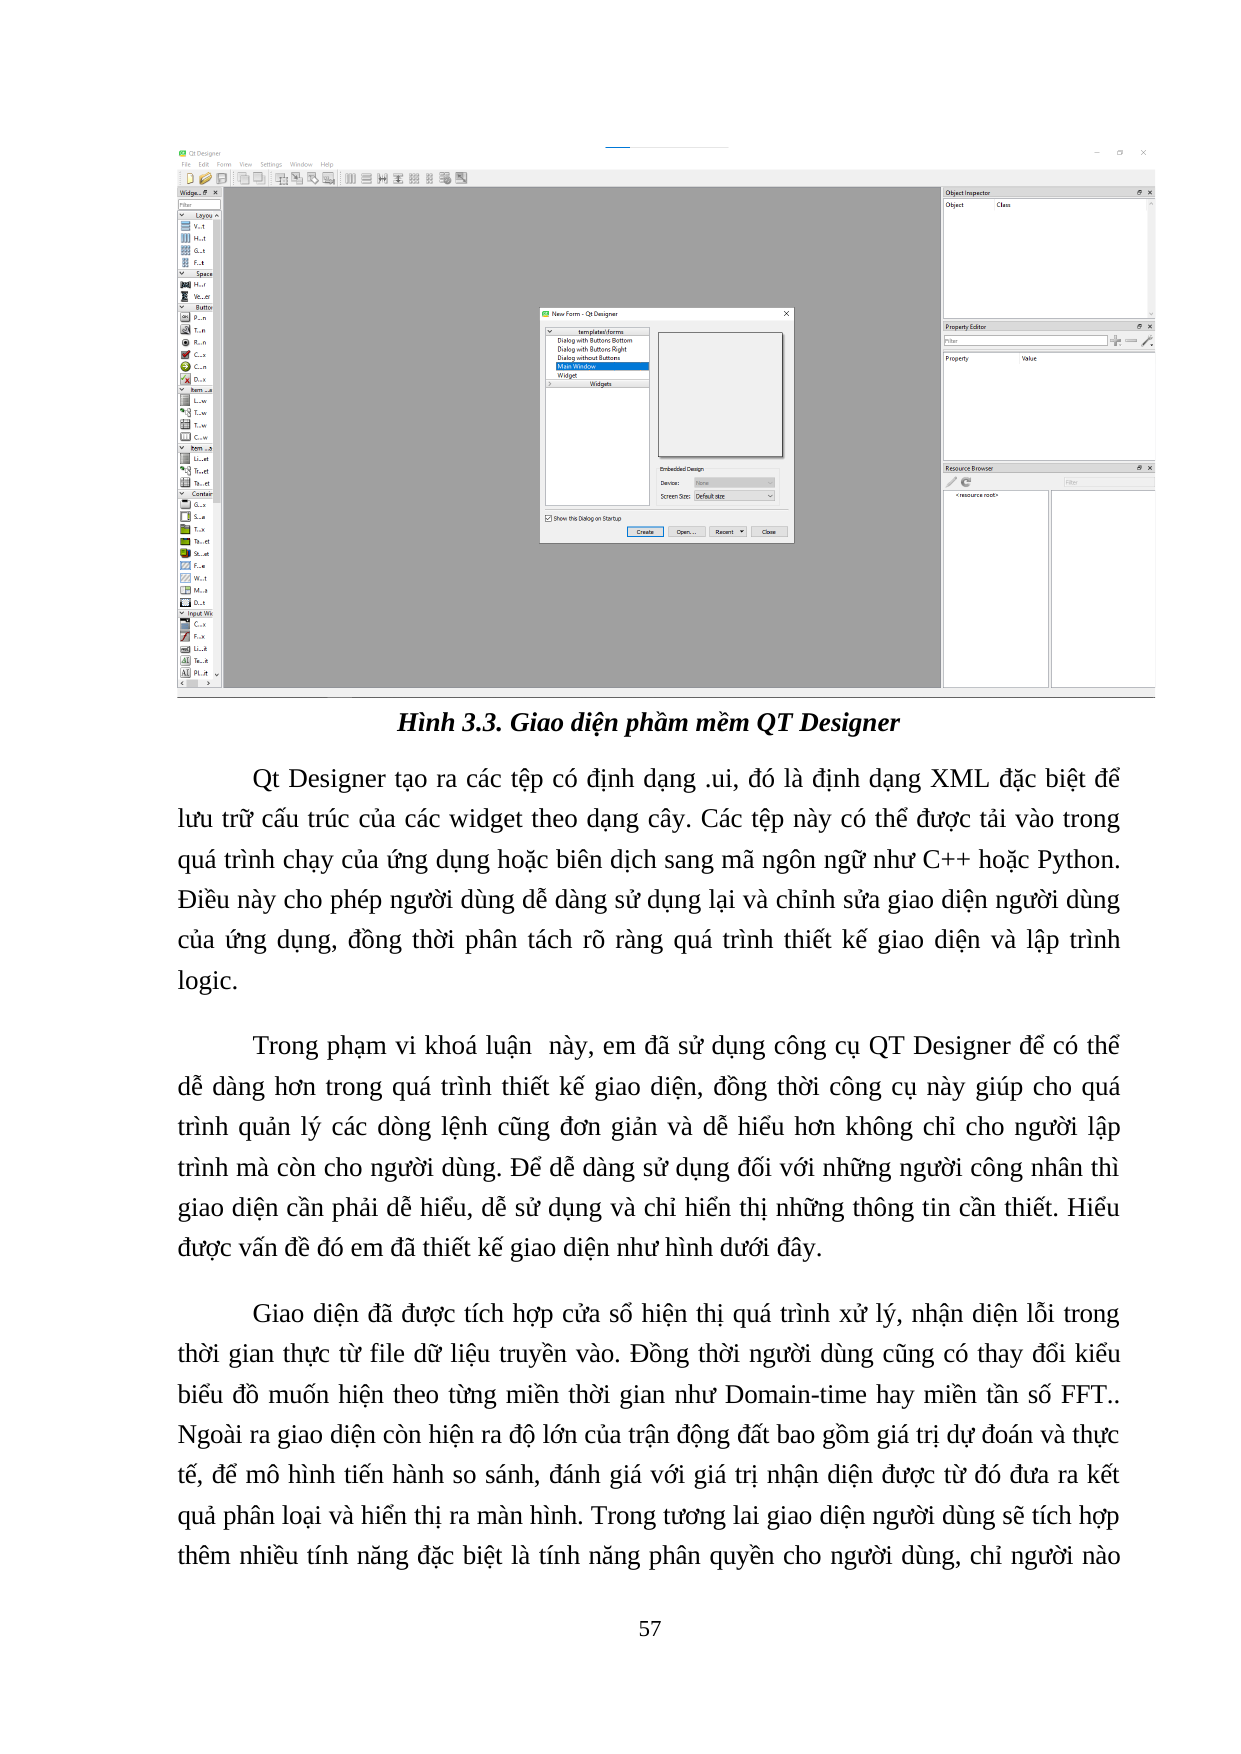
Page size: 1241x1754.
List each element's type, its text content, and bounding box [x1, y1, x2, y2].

picture [177, 147, 1156, 698]
text Trong phạm vi khoá luận này, em đã sử dụng công cụ QT Designer để có thể dễ dàng hơn trong quá trình thiết kế giao diện, đồng thời công cụ này giúp cho quá trình quản lý các dòng lệnh cũng đơn giản và dễ hiểu hơn không chỉ cho người lập trình mà còn cho người dùng. Để dễ dàng sử dụng đối với những người công nhân thì giao diện cần phải dễ hiểu, dễ sử dụng và chỉ hiển thị những thông tin cần thiết. Hiểu được vấn đề đó em đã thiết kế giao diện như hình dưới đây. [177, 1029, 1122, 1263]
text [177, 1297, 1122, 1571]
text Hình 3.3. Giao diện phầm mềm QT Designer [177, 706, 1122, 737]
text Qt Designer tạo ra các tệp có định dạng .ui, đó là định dạng XML đặc biệt để lưu trữ cấu trúc của các widget theo dạng cây. Các tệp này có thể được tải vào trong quá trình chạy của ứng dụng hoặc biên dịch sang mã ngôn ngữ như C++ hoặc Python. Điều này cho phép người dùng dễ dàng sử dụng lại và chỉnh sửa giao diện người dùng của ứng dụng, đồng thời phân tách rõ ràng quá trình thiết kế giao diện và lập trình logic. [177, 762, 1122, 995]
